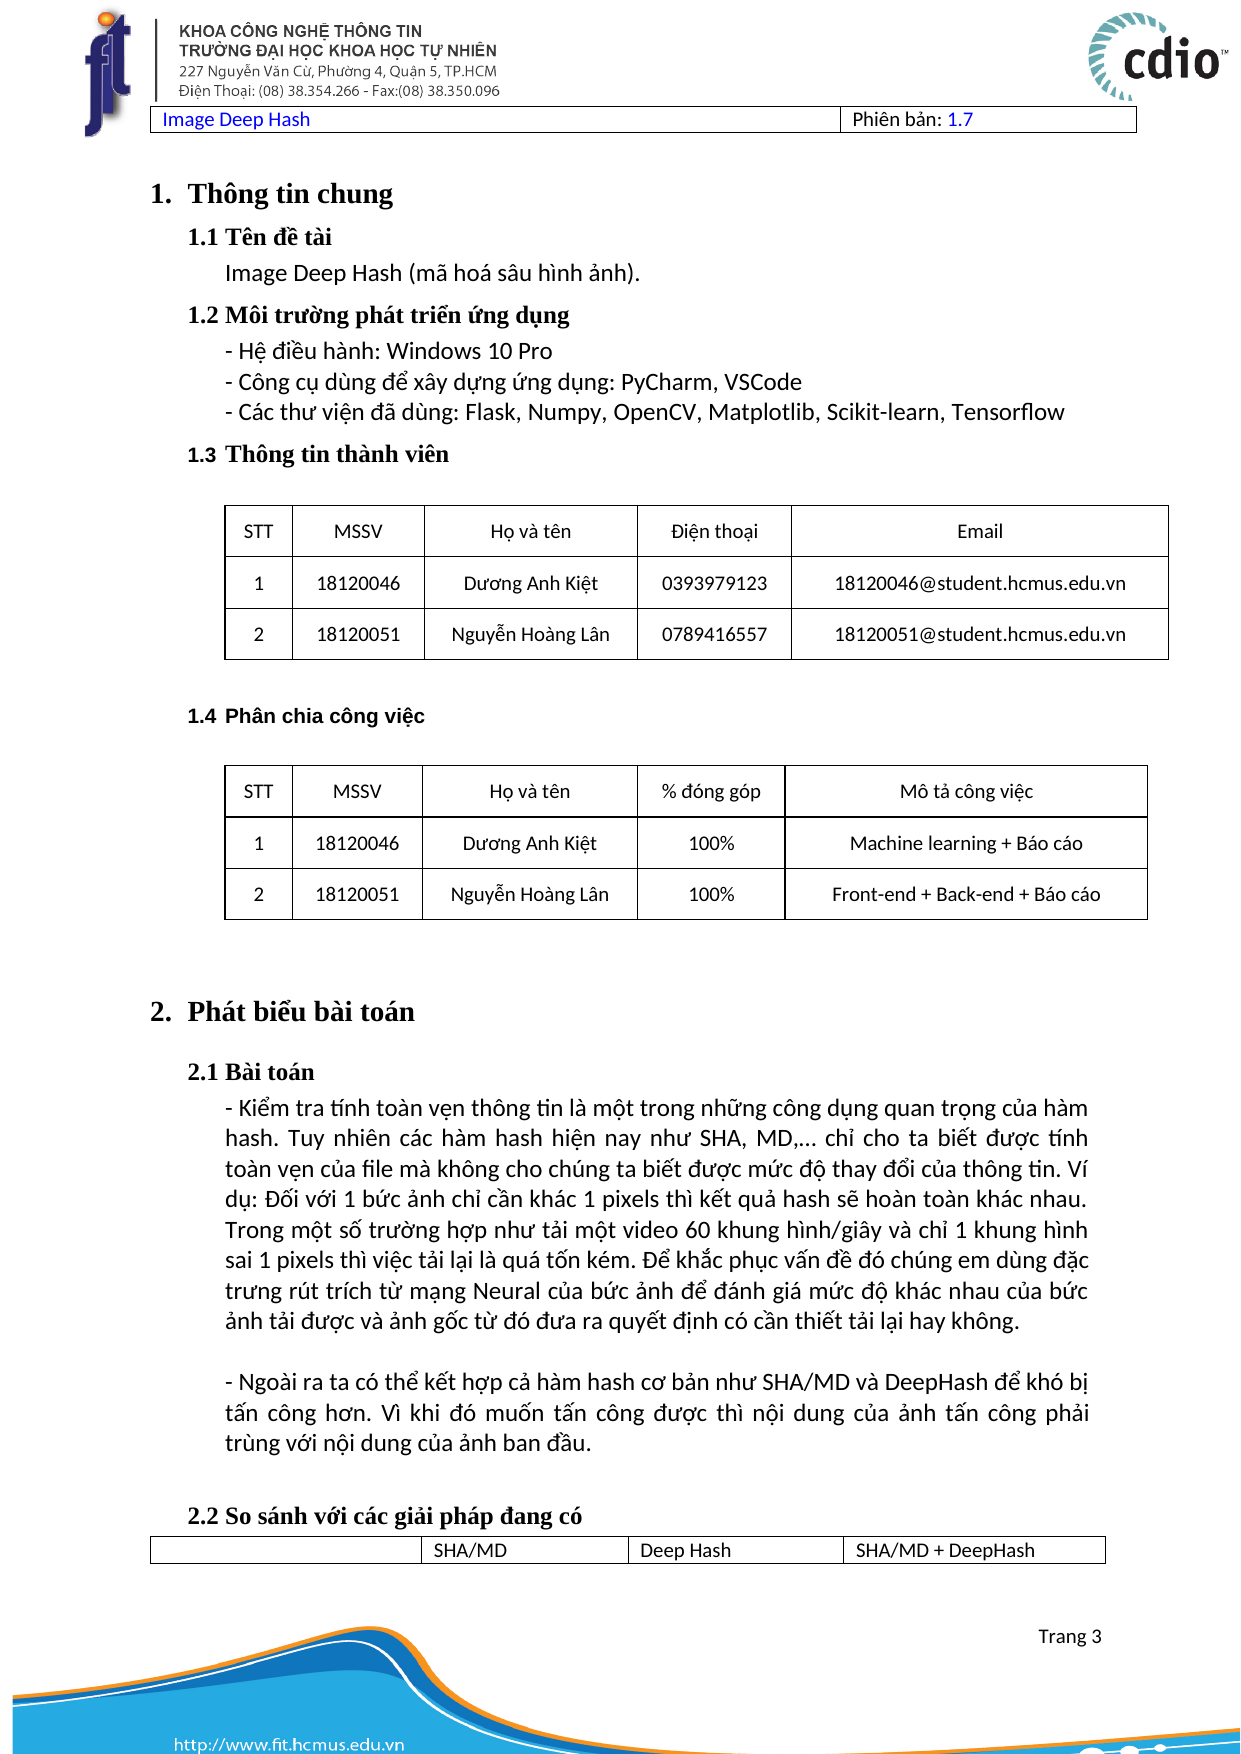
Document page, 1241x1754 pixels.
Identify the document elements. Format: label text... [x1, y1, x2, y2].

table_header SHA/MD + DeepHash [844, 1537, 1105, 1562]
table_cell 2 [226, 869, 292, 919]
table_header % đóng góp [638, 766, 784, 816]
text - Kiểm tra tính toàn vẹn thông tin là một trong những công dụng quan trọng của hàm hash. Tuy nhiên các hàm hash hiện nay như SHA, MD,… chỉ cho ta biết được tính toàn vẹn của file mà không cho chúng ta biết được mức độ thay đổi của thông tin. Ví dụ: Đối với 1 bức ảnh chỉ cần khác 1 pixels thì kết quả hash sẽ hoàn toàn khác nhau. Trong một số trường hợp như tải một video 60 khung hình/giây và chỉ 1 khung hình sai 1 pixels thì việc tải lại là quá tốn kém. Để khắc phục vấn đề đó chúng em dùng đặc trưng rút trích từ mạng Neural của bức ảnh để đánh giá mức độ khác nhau của bức ảnh tải được và ảnh gốc từ đó đưa ra quyết định có cần thiết tải lại hay không. [225, 1092, 1090, 1336]
text - Công cụ dùng để xây dựng ứng dụng: PyCharm, VSCode [225, 366, 1090, 396]
table_cell 0789416557 [638, 609, 791, 659]
table_header MSSV [293, 506, 424, 556]
table_cell 2 [226, 609, 292, 659]
subtitle Tên đề tài [187, 222, 1090, 251]
table_cell Dương Anh Kiệt [425, 557, 637, 608]
picture [61, 2, 1241, 161]
subtitle Phát biểu bài toán [150, 994, 1090, 1027]
table_header Deep Hash [629, 1537, 843, 1562]
table_header Điện thoại [638, 506, 791, 556]
table_header Mô tả công việc [786, 766, 1147, 816]
table_cell 18120046 [293, 557, 424, 608]
table_cell Machine learning + Báo cáo [786, 818, 1147, 868]
text - Các thư viện đã dùng: Flask, Numpy, OpenCV, Matplotlib, Scikit-learn, Tensorflow [225, 396, 1090, 427]
table_cell Nguyễn Hoàng Lân [423, 869, 637, 919]
table_cell 18120051@student.hcmus.edu.vn [792, 609, 1168, 659]
table_cell 18120046 [293, 818, 422, 868]
subtitle Môi trường phát triển ứng dụng [187, 300, 1090, 329]
table_header Họ và tên [423, 766, 637, 816]
table_cell Dương Anh Kiệt [423, 818, 637, 868]
subtitle Thông tin chung [150, 176, 1090, 209]
text Image Deep Hash (mã hoá sâu hình ảnh). [225, 257, 1090, 288]
text - Ngoài ra ta có thể kết hợp cả hàm hash cơ bản như SHA/MD và DeepHash để khó bị tấn công hơn. Vì khi đó muốn tấn công được thì nội dung của ảnh tấn công phải trùng với nội dung của ảnh ban đầu. [225, 1366, 1090, 1458]
table_cell 18120051 [293, 609, 424, 659]
table_cell 100% [638, 818, 784, 868]
table_cell 1 [226, 557, 292, 608]
table_cell 18120046@student.hcmus.edu.vn [792, 557, 1168, 608]
table_header Email [792, 506, 1168, 556]
table_cell 18120051 [293, 869, 422, 919]
table_header MSSV [293, 766, 422, 816]
subtitle Phân chia công việc [187, 703, 1090, 728]
table_header Họ và tên [425, 506, 637, 556]
picture [12, 1623, 1241, 1754]
table_cell 100% [638, 869, 784, 919]
table_header STT [226, 506, 292, 556]
table_cell 1 [226, 818, 292, 868]
table_cell Front-end + Back-end + Báo cáo [786, 869, 1147, 919]
subtitle So sánh với các giải pháp đang có [187, 1501, 1090, 1530]
subtitle Bài toán [187, 1057, 1090, 1085]
table_header [151, 1537, 421, 1562]
table_header STT [226, 766, 292, 816]
table_cell 0393979123 [638, 557, 791, 608]
subtitle Thông tin thành viên [187, 439, 1090, 468]
table_header SHA/MD [422, 1537, 628, 1562]
table_cell Nguyễn Hoàng Lân [425, 609, 637, 659]
text - Hệ điều hành: Windows 10 Pro [225, 335, 1090, 366]
